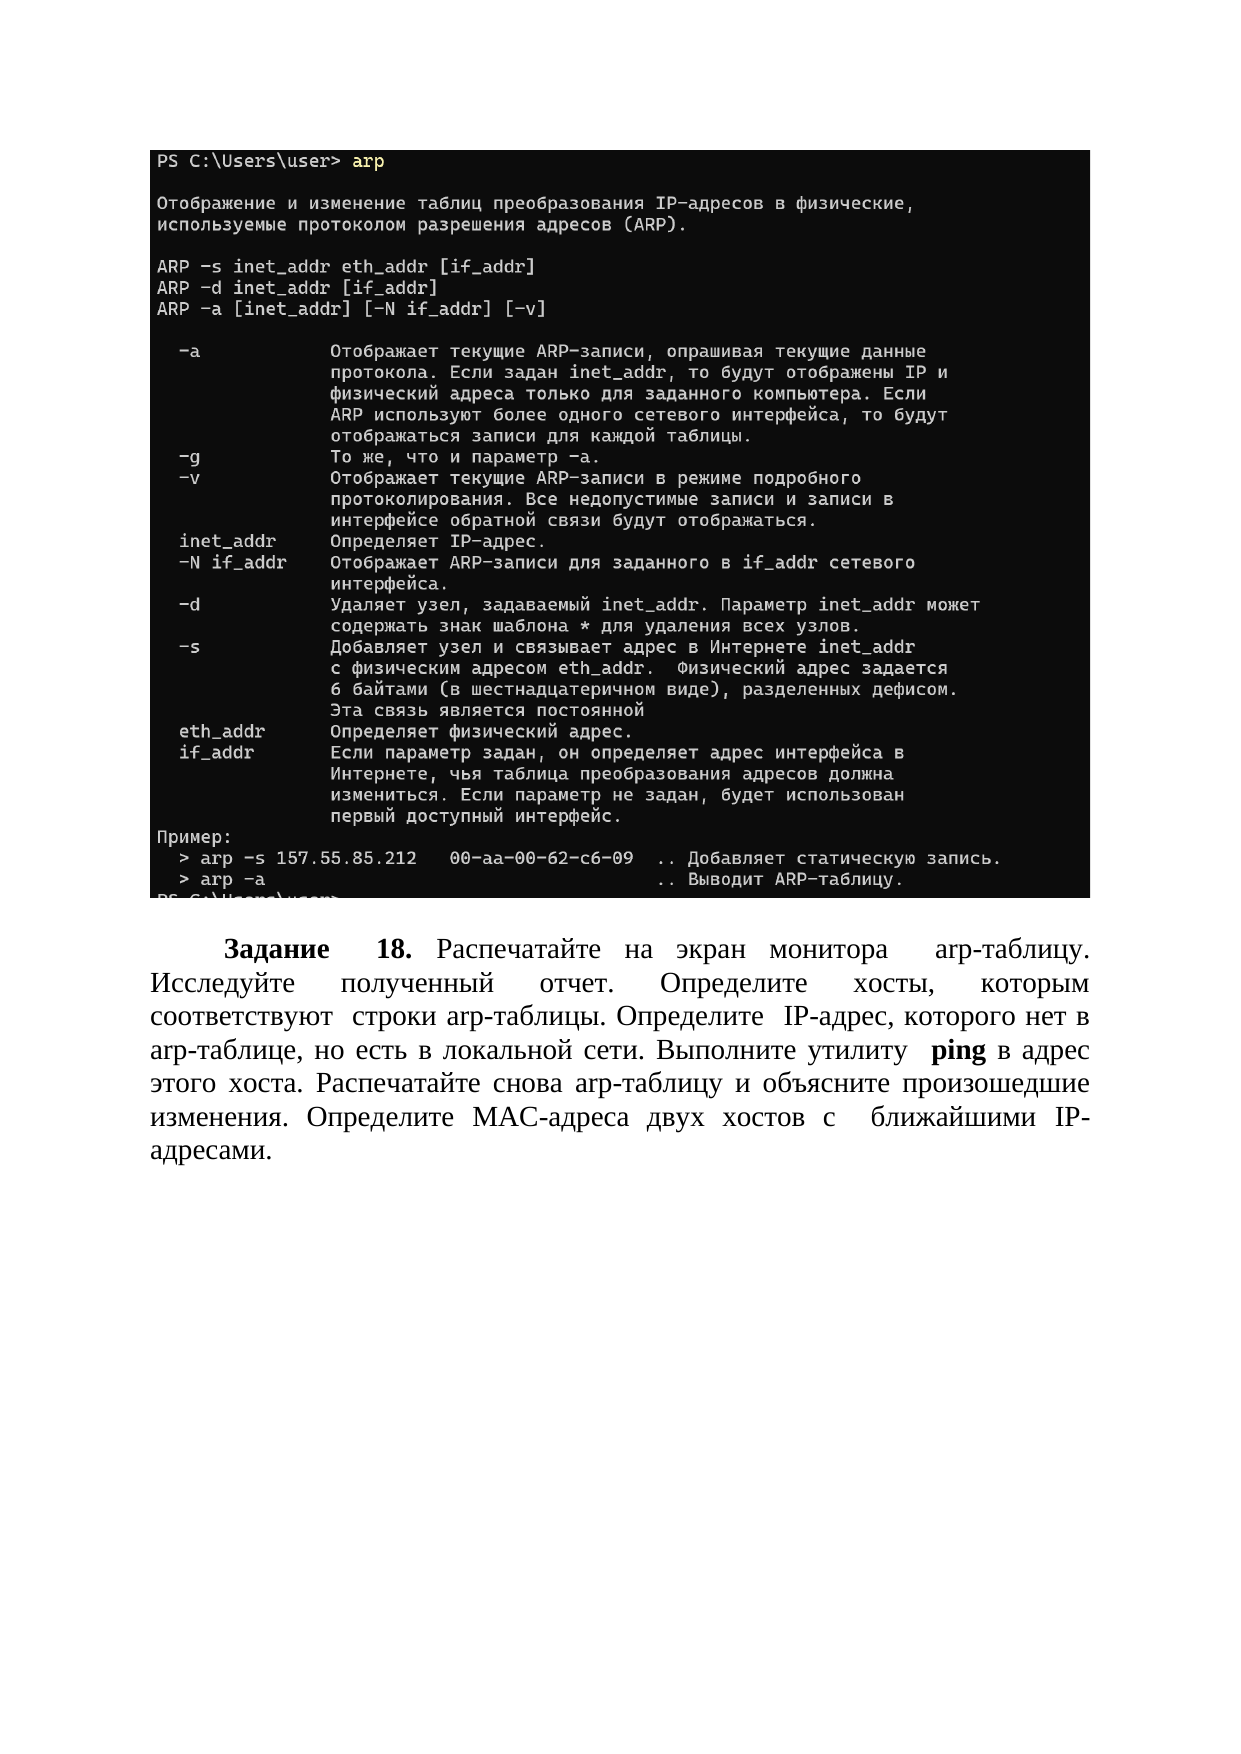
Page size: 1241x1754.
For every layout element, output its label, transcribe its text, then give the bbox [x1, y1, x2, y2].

picture [150, 150, 1091, 898]
text Задание 18. Распечатайте на экран монитора arp-таблицу. Исследуйте полученный отчет. Определите хосты, которым соответствуют строки arp-таблицы. Определите IP-адрес, которого нет в arp-таблице, но есть в локальной сети. Выполните утилиту ping в адрес этого хоста. Распечатайте снова arp-таблицу и объясните произошедшие изменения. Определите MAC-адреса двух хостов с ближайшими IP-адресами. [150, 931, 1090, 1166]
